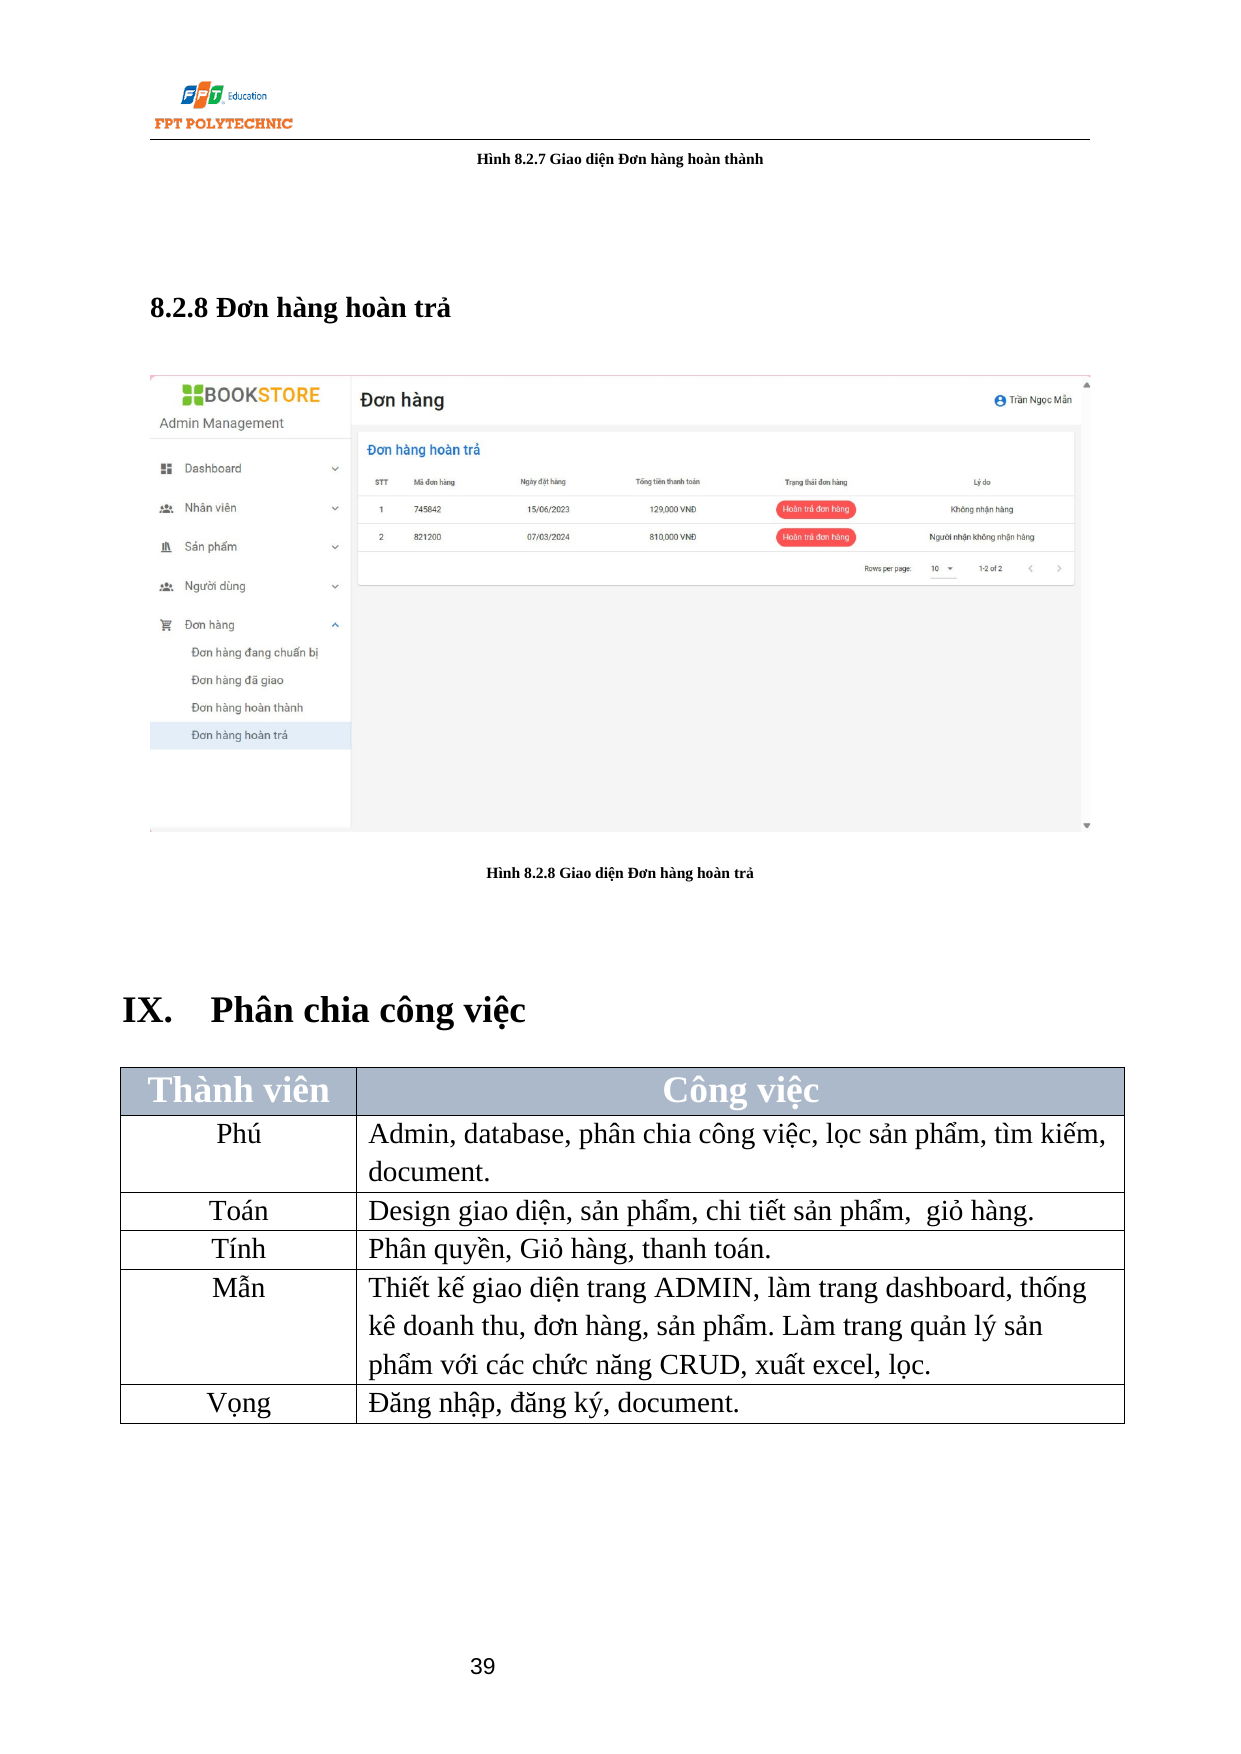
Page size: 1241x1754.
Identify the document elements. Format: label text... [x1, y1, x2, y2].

subtitle Hình 8.2.7 Giao diện Đơn hàng hoàn thành [150, 150, 1090, 168]
table_cell Vọng [121, 1385, 356, 1423]
table_cell Tính [121, 1231, 356, 1269]
table_header Thành viên [121, 1068, 356, 1115]
table_cell Phân quyền, Giỏ hàng, thanh toán. [357, 1231, 1124, 1269]
table_cell Mẫn [121, 1270, 356, 1384]
picture [150, 75, 297, 139]
table_cell Phú [121, 1116, 356, 1192]
table_cell Thiết kế giao diện trang ADMIN, làm trang dashboard, thống kê doanh thu, đơn hàng, sản phẩm. Làm trang quản lý sản phẩm với các chức năng CRUD, xuất excel, lọc. [357, 1270, 1124, 1384]
subtitle 8.2.8 Đơn hàng hoàn trả [150, 290, 1090, 324]
table_cell Design giao diện, sản phẩm, chi tiết sản phẩm, giỏ hàng. [357, 1193, 1124, 1230]
table_header Công việc [357, 1068, 1124, 1115]
table_cell Toán [121, 1193, 356, 1230]
table_cell Đăng nhập, đăng ký, document. [357, 1385, 1124, 1423]
picture [150, 375, 1091, 832]
subtitle Phân chia công việc [173, 987, 1090, 1030]
table_cell Admin, database, phân chia công việc, lọc sản phẩm, tìm kiếm, document. [357, 1116, 1124, 1192]
subtitle Hình 8.2.8 Giao diện Đơn hàng hoàn trả [150, 864, 1090, 882]
